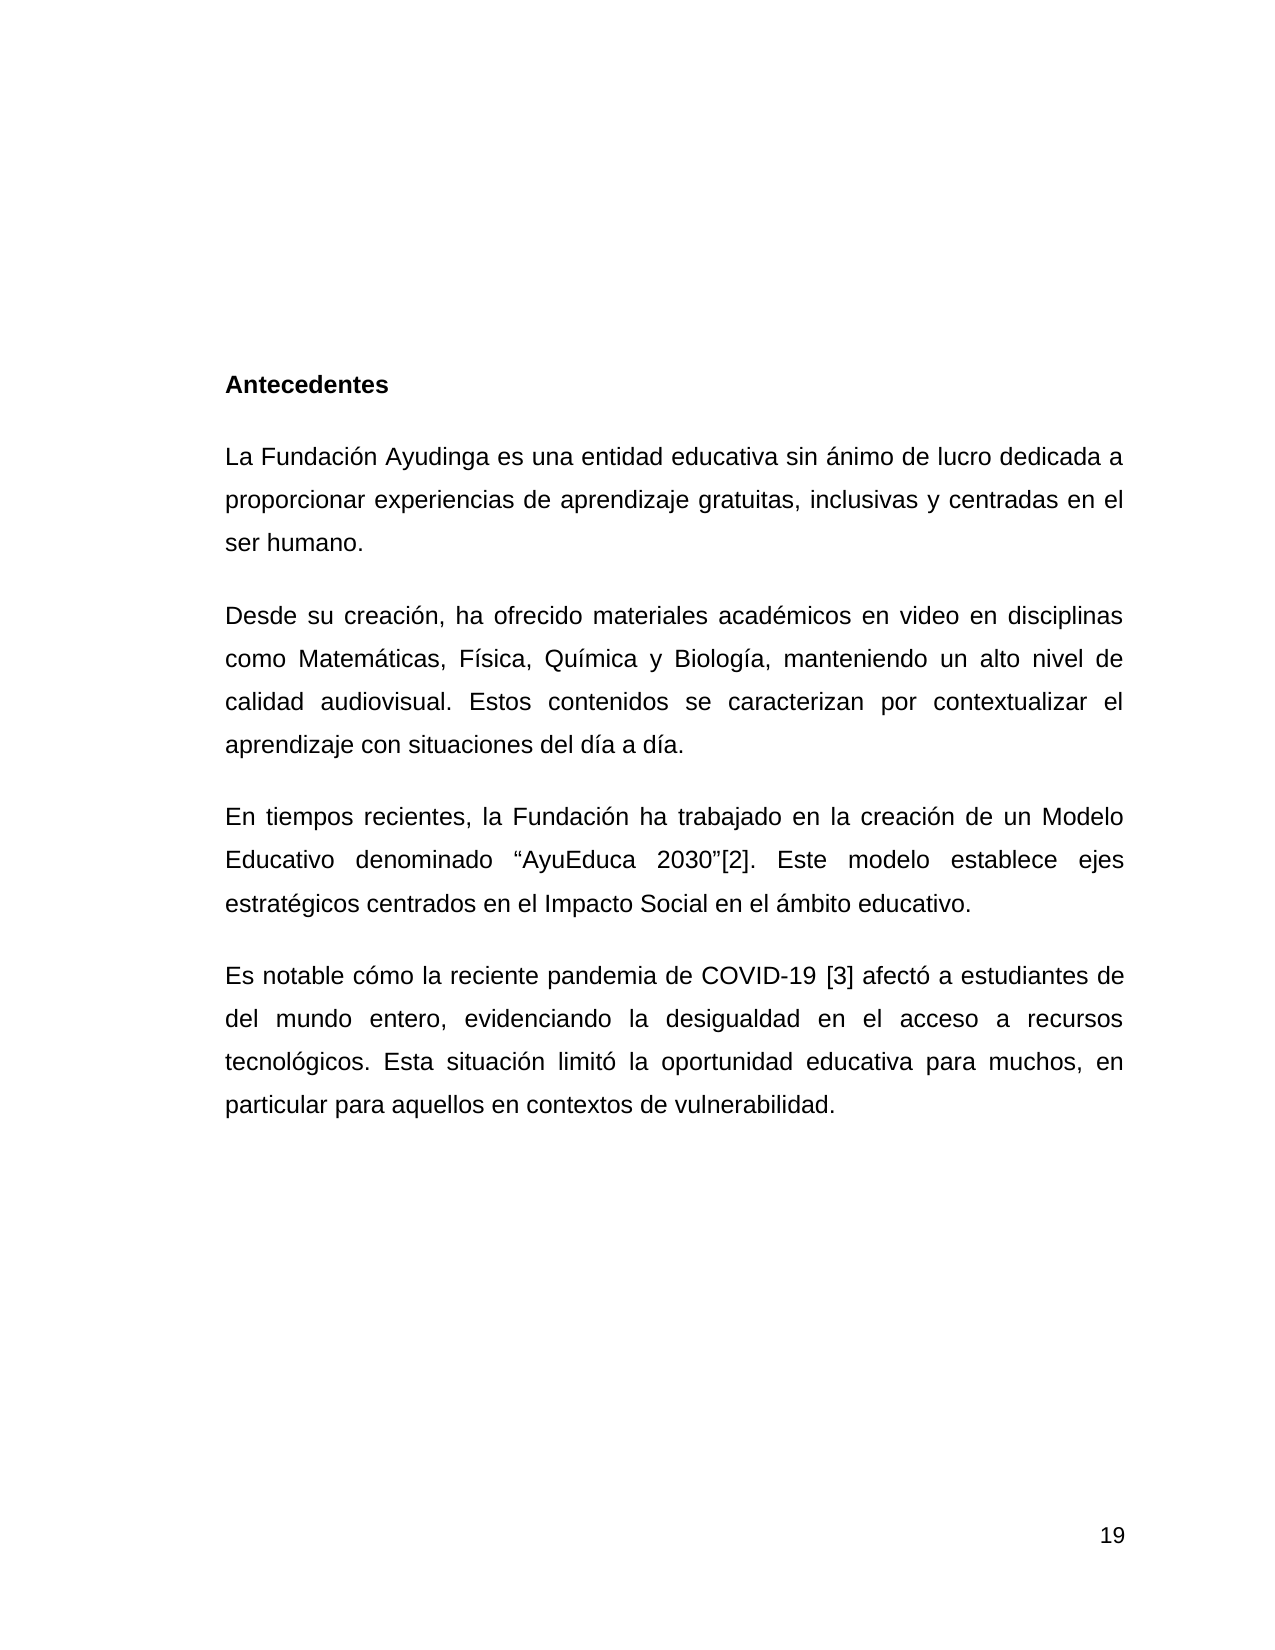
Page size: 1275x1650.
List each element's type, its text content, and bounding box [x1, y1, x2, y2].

subtitle Antecedentes [225, 370, 1125, 398]
text Desde su creación, ha ofrecido materiales académicos en video en disciplinas como Matemáticas, Física, Química y Biología, manteniendo un alto nivel de calidad audiovisual. Estos contenidos se caracterizan por contextualizar el aprendizaje con situaciones del día a día. [225, 601, 1125, 759]
text La Fundación Ayudinga es una entidad educativa sin ánimo de lucro dedicada a proporcionar experiencias de aprendizaje gratuitas, inclusivas y centradas en el ser humano. [225, 442, 1125, 557]
text En tiempos recientes, la Fundación ha trabajado en la creación de un Modelo Educativo denominado “AyuEduca 2030”. Este modelo establece ejes estratégicos centrados en el Impacto Social en el ámbito educativo. [225, 802, 1125, 917]
text Es notable cómo la reciente pandemia de COVID-19 afectó a estudiantes de del mundo entero, evidenciando la desigualdad en el acceso a recursos tecnológicos. Esta situación limitó la oportunidad educativa para muchos, en particular para aquellos en contextos de vulnerabilidad. [225, 961, 1125, 1119]
